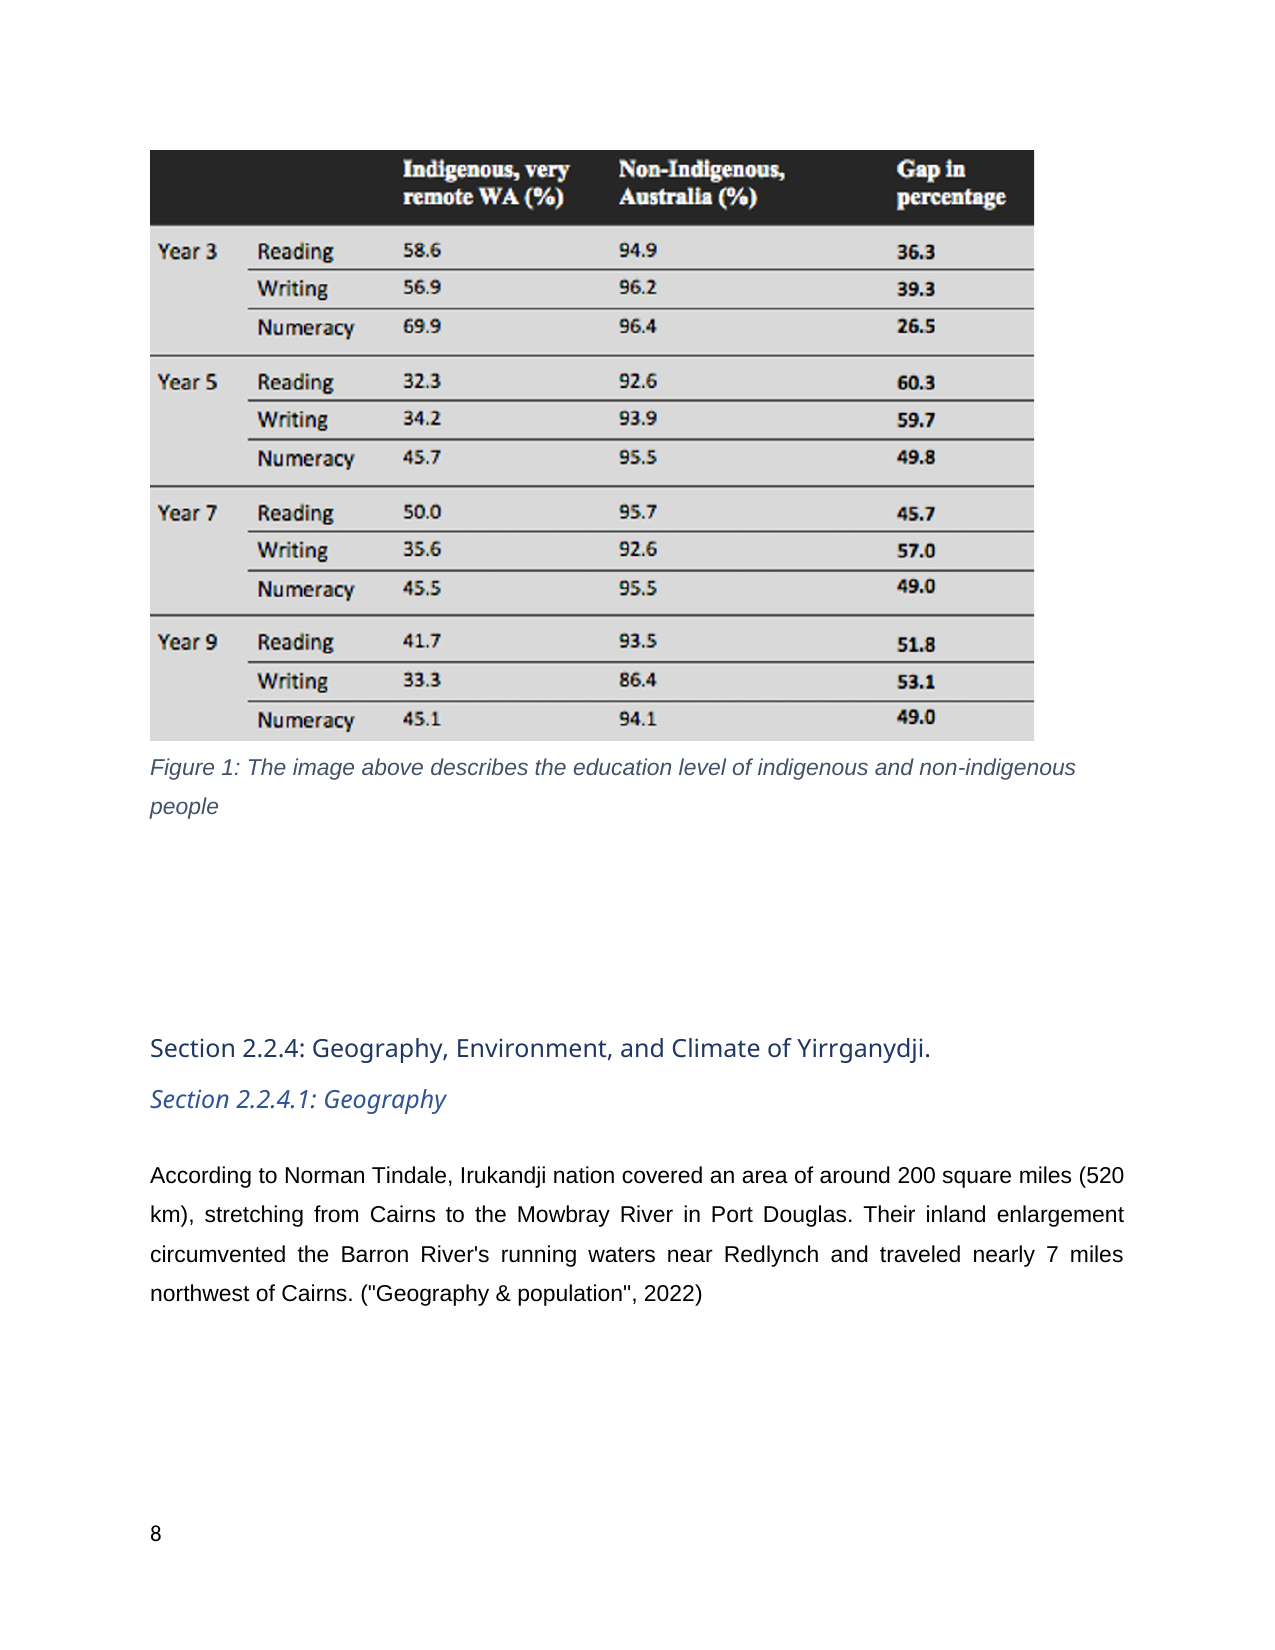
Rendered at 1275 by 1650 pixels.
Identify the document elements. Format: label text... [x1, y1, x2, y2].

picture [150, 150, 1035, 741]
text Section 2.2.4: Geography, Environment, and Climate of Yirrganydji. Section 2.2.4.1: Geography [150, 1030, 1125, 1116]
text According to Norman Tindale, Irukandji nation covered an area of around 200 square miles (520 km), stretching from Cairns to the Mowbray River in Port Douglas. Their inland enlargement circumvented the Barron River's running waters near Redlynch and traveled nearly 7 miles northwest of Cairns. ("Geography & population", 2022) [150, 1162, 1125, 1306]
